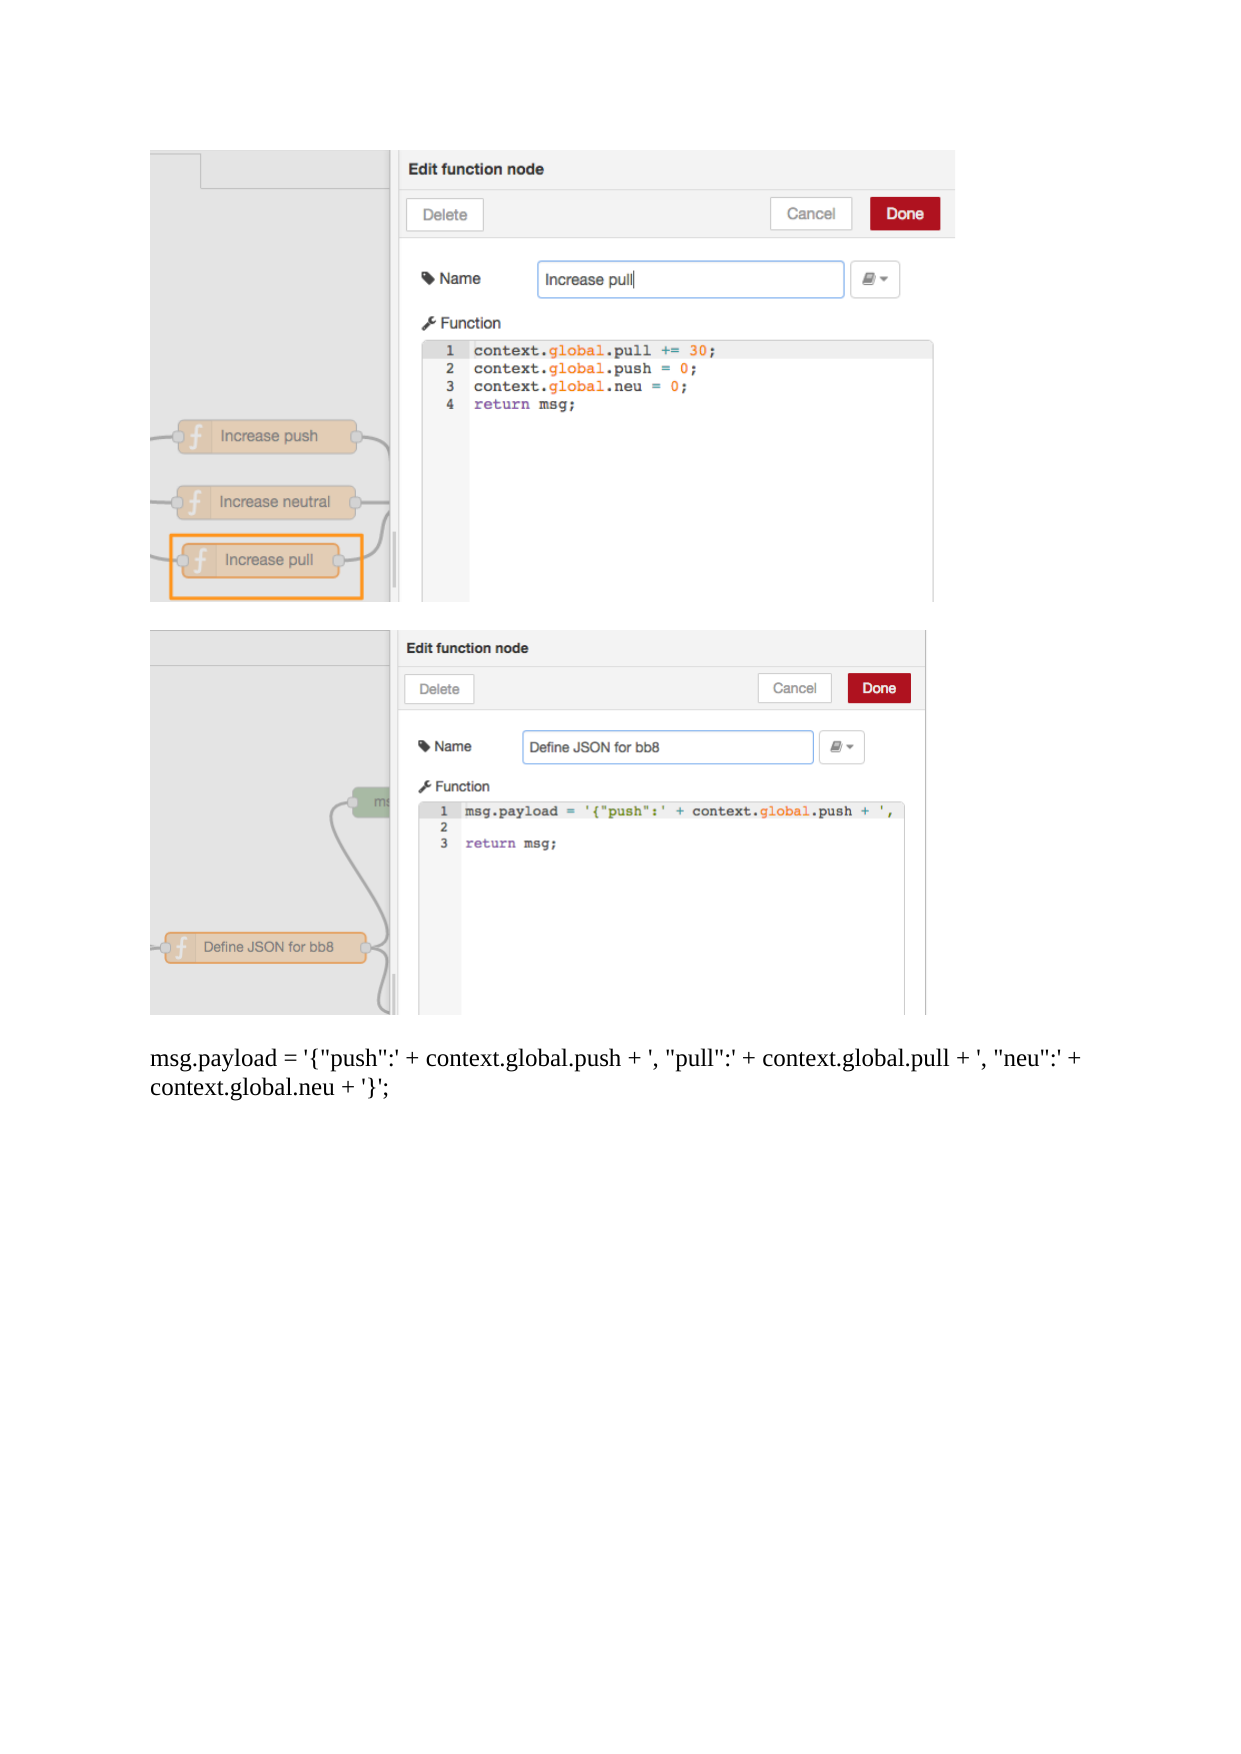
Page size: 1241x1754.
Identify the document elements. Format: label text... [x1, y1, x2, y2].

picture [150, 150, 955, 602]
text msg.payload = '{"push":' + context.global.push + ', "pull":' + context.global.pull + ', "neu":' + context.global.neu + '}'; [150, 1043, 1090, 1101]
picture [150, 630, 928, 1015]
